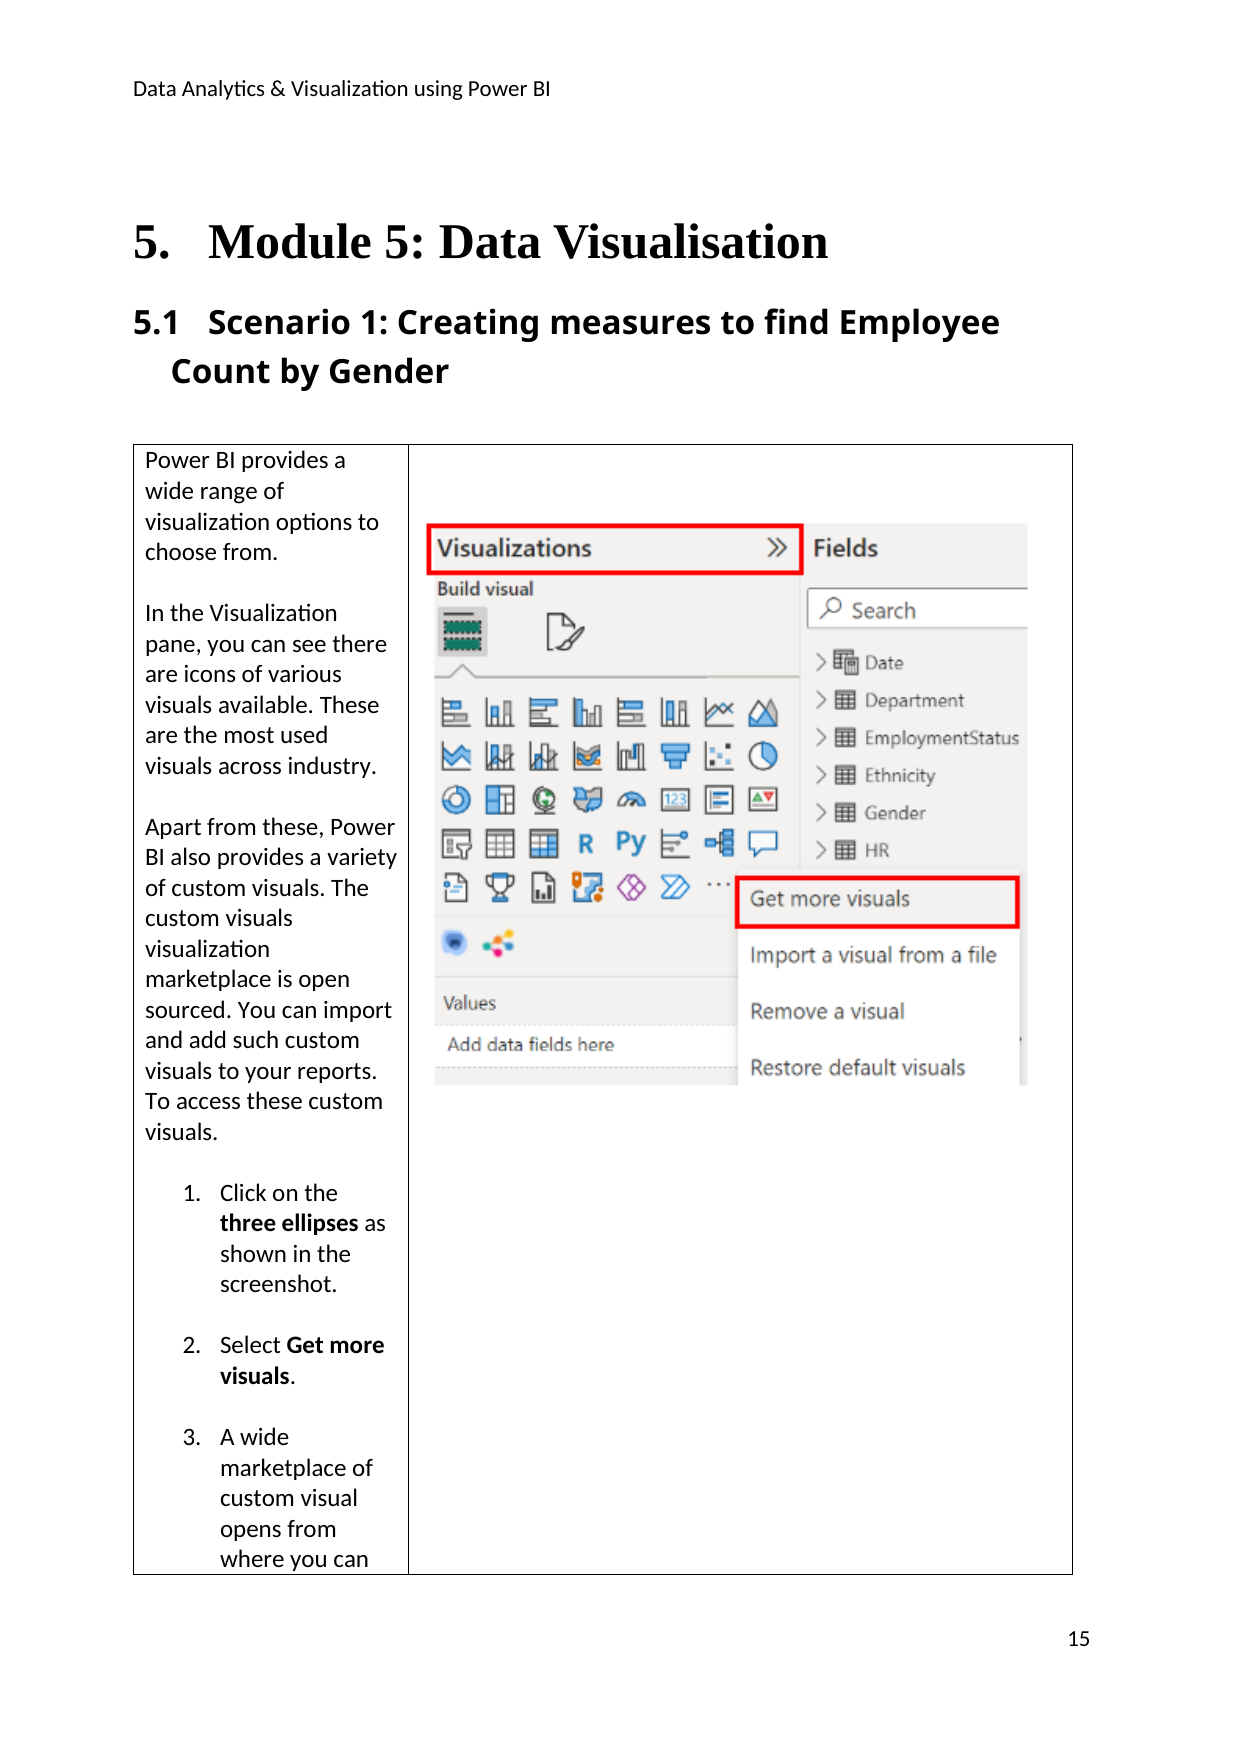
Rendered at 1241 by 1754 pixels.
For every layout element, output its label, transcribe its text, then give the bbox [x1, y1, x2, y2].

subtitle Module 5: Data Visualisation [133, 212, 1090, 269]
picture [419, 505, 1031, 1095]
subtitle Scenario 1: Creating measures to find Employee Count by Gender [133, 299, 1090, 393]
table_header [134, 445, 408, 1574]
table_header [409, 445, 1072, 1574]
